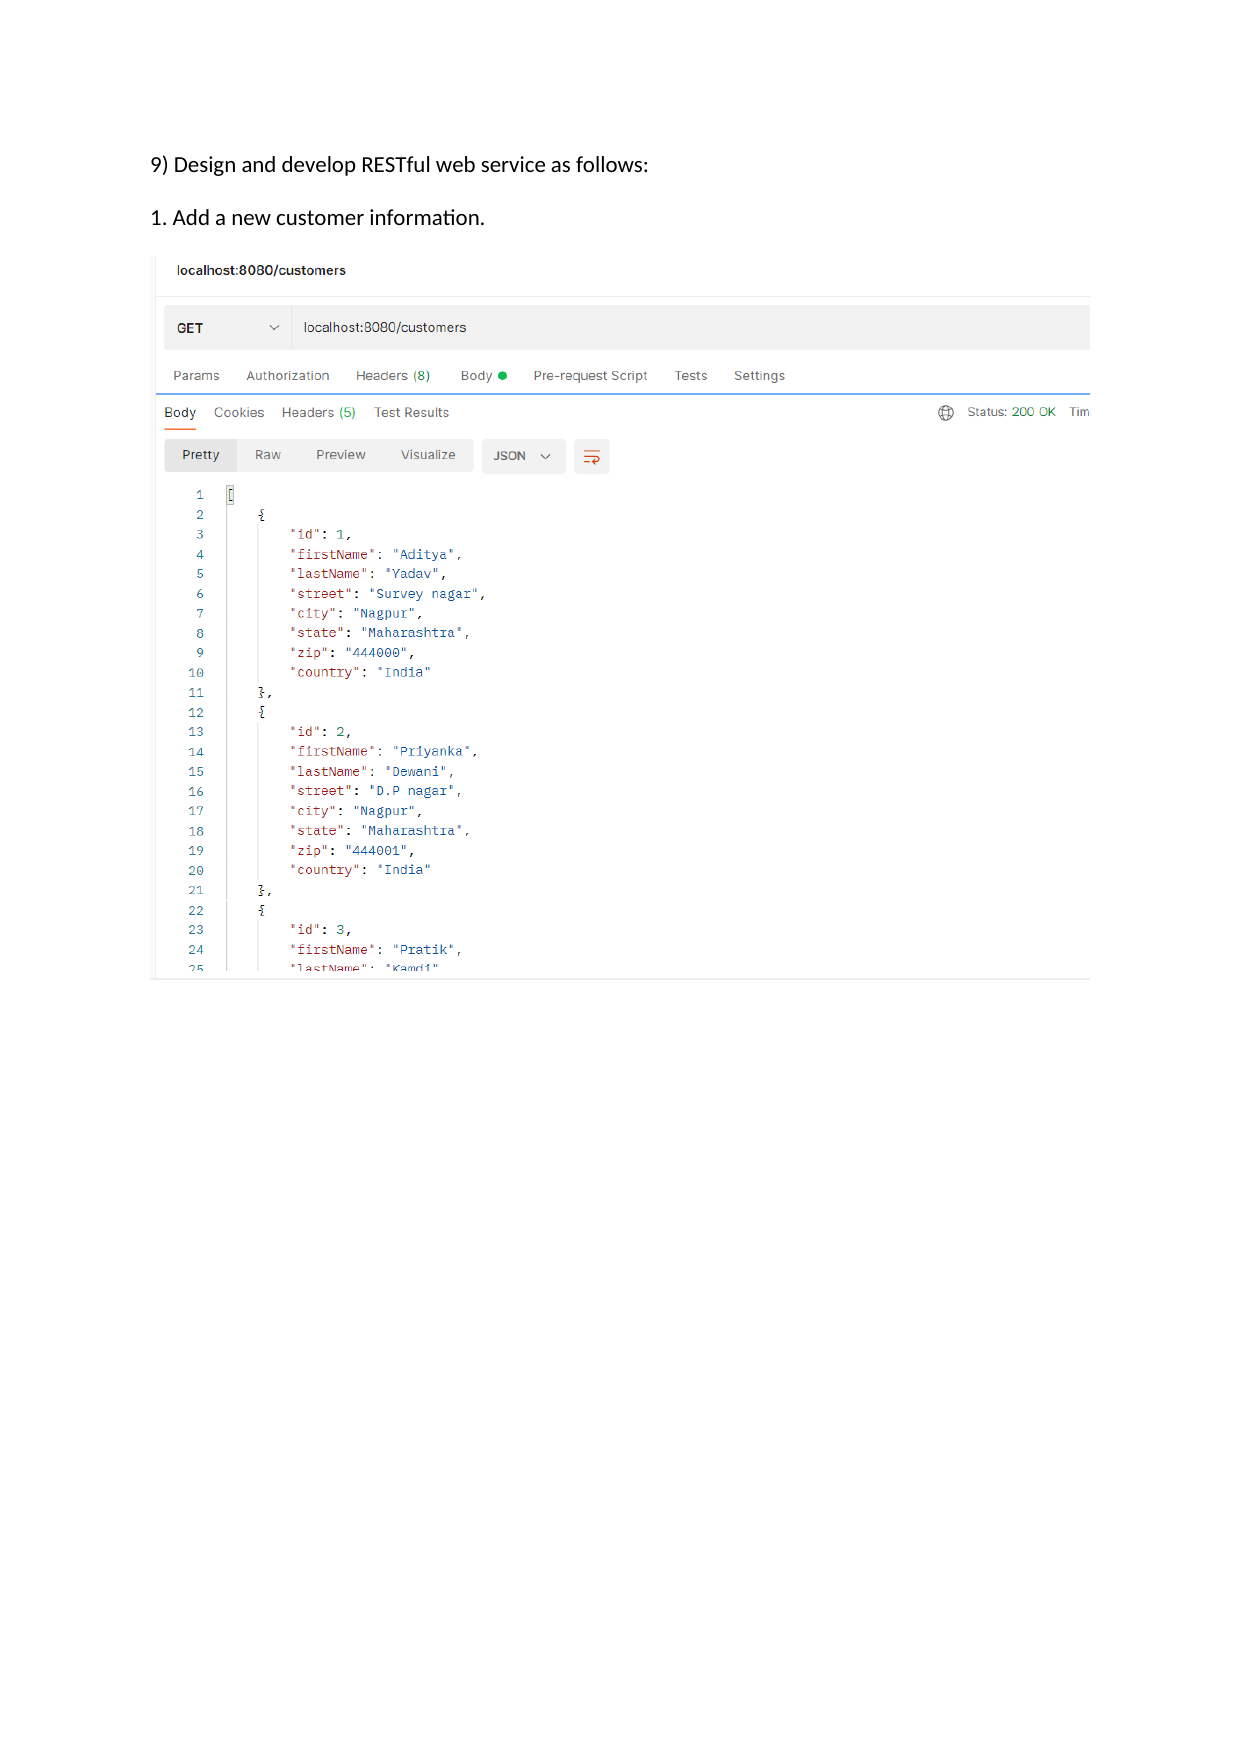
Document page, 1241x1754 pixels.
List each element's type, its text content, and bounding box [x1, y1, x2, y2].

picture [150, 256, 1091, 981]
text 9) Design and develop RESTful web service as follows: [150, 150, 1090, 178]
text 1. Add a new customer information. [150, 203, 1090, 231]
